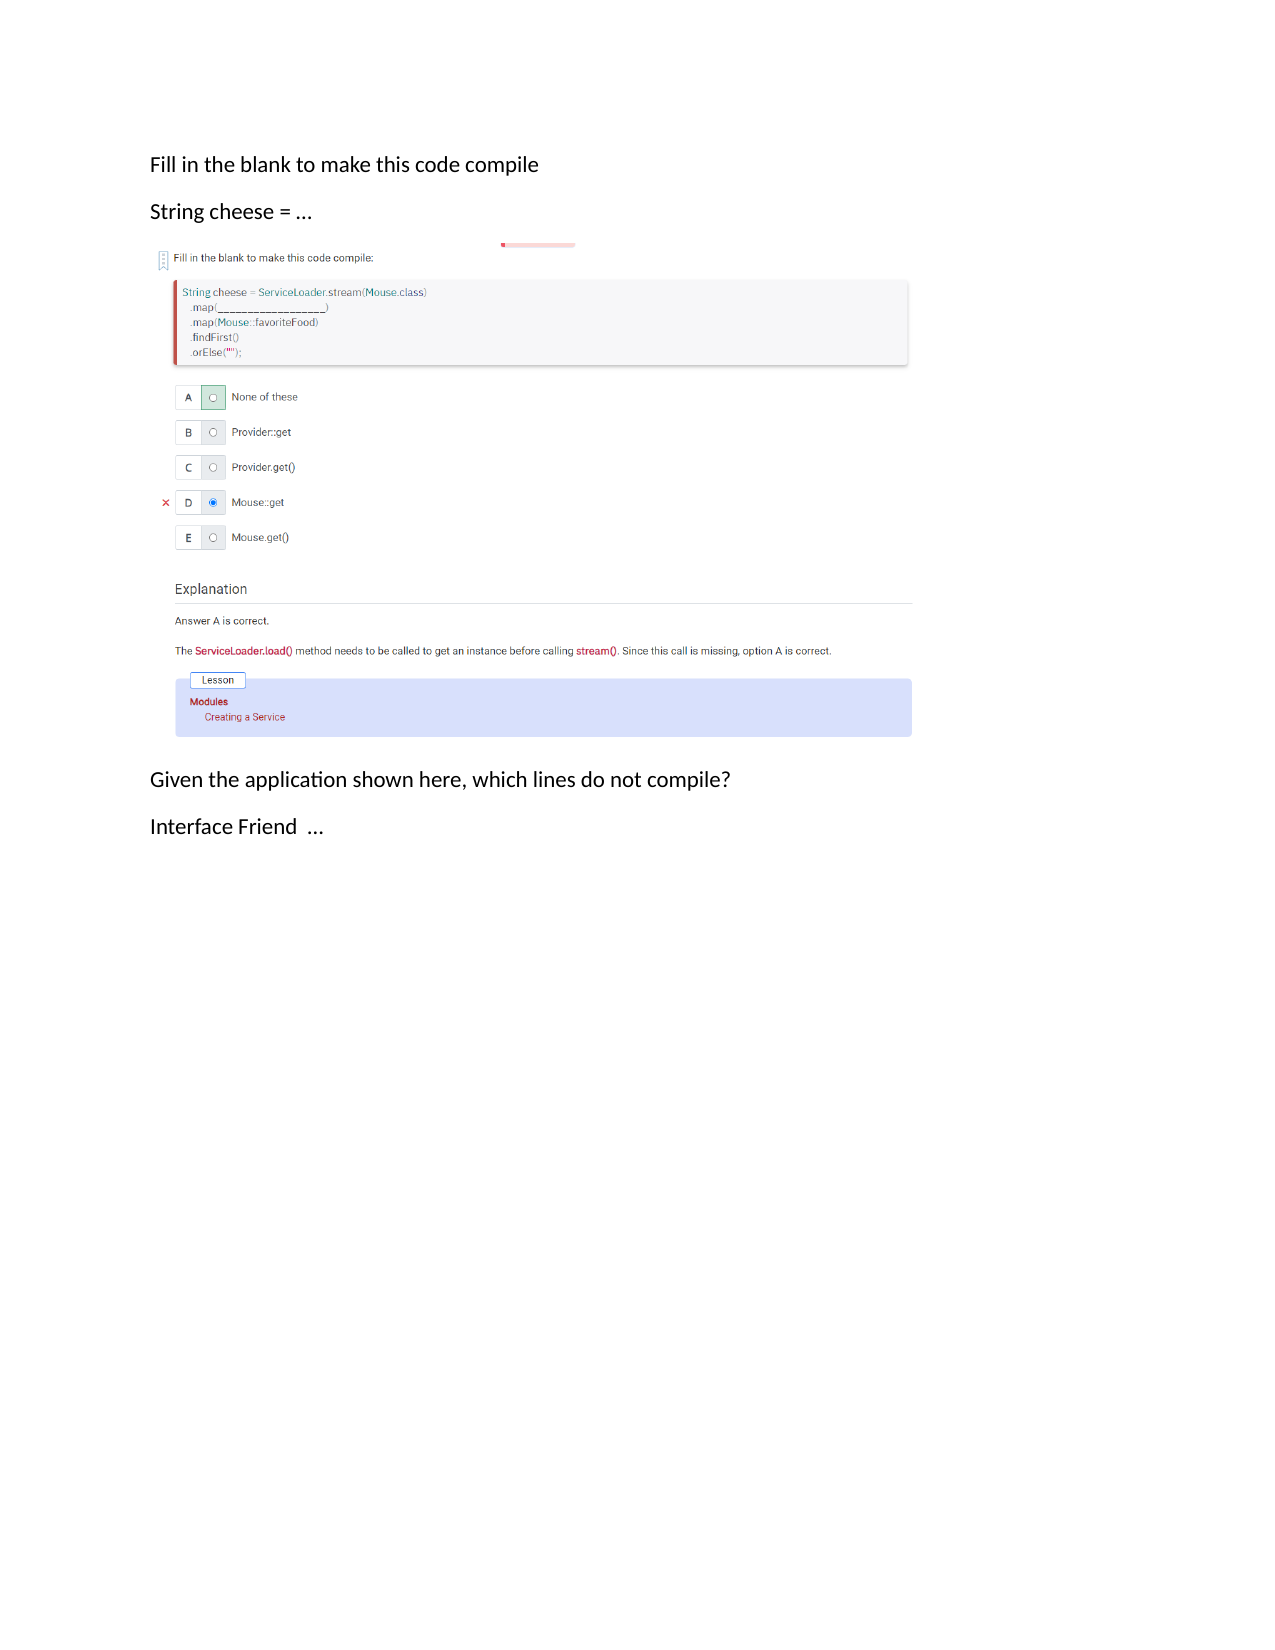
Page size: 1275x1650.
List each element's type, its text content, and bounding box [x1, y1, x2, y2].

text String cheese = … [150, 197, 1125, 225]
text Interface Friend … [150, 812, 1125, 840]
picture [150, 243, 919, 747]
text Fill in the blank to make this code compile [150, 150, 1125, 178]
text Given the application shown here, which lines do not compile? [150, 765, 1125, 793]
